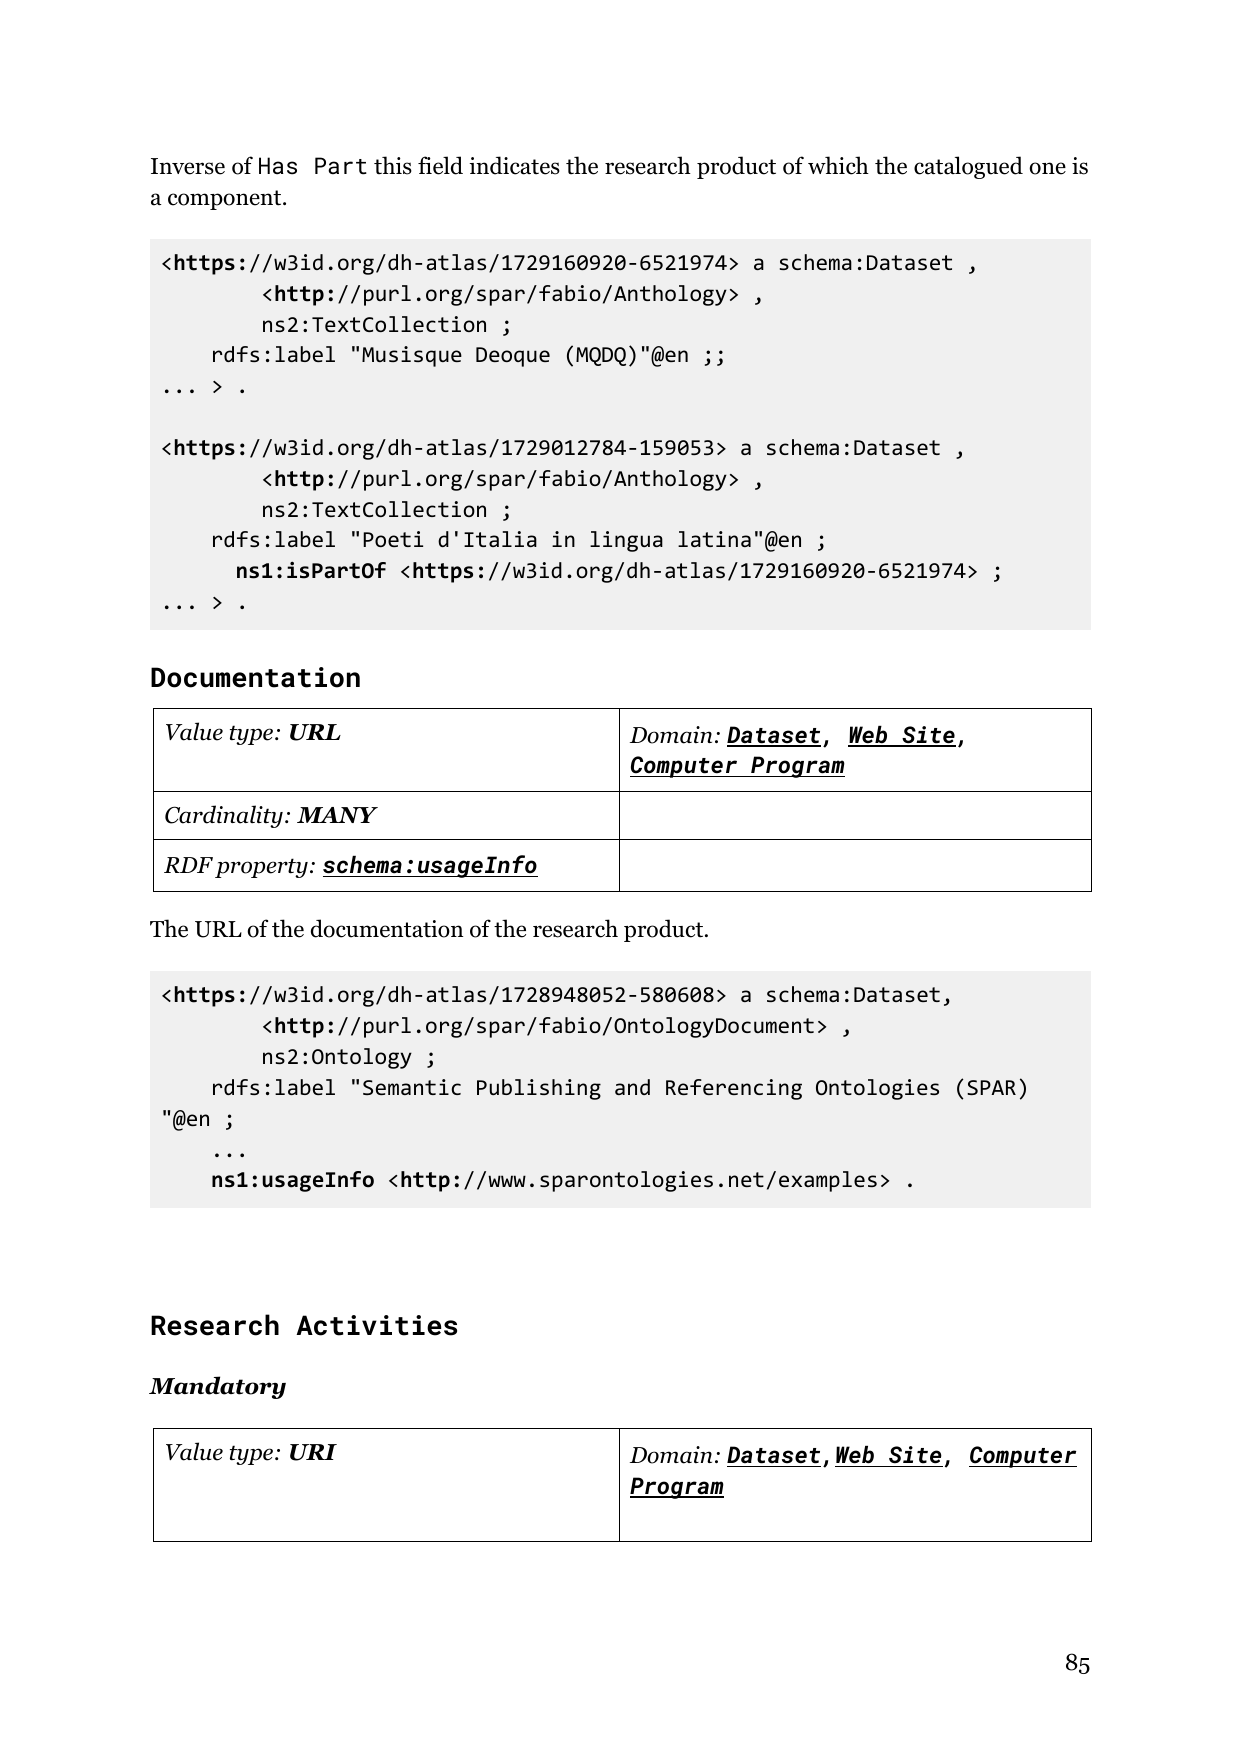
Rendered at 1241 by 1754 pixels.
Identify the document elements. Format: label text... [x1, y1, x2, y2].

text The URL of the documentation of the research product. [150, 917, 1090, 943]
text Mandatory [150, 1373, 1090, 1399]
table_header Value type: URI [154, 1429, 619, 1541]
table_cell [620, 792, 1091, 838]
table_cell [620, 840, 1091, 891]
text Inverse of Has Part this field indicates the research product of which the catalogued one is a component. [150, 150, 1090, 210]
table_header <https://w3id.org/dh-atlas/1729160920-6521974> a schema:Dataset , <http://purl.org/spar/fabio/Anthology> , ns2:TextCollection ; rdfs:label "Musisque Deoque (MQDQ)"@en ;; ... > . <https://w3id.org/dh-atlas/1729012784-159053> a schema:Dataset , <http://purl.org/spar/fabio/Anthology> , ns2:TextCollection ; rdfs:label "Poeti d'Italia in lingua latina"@en ; ns1:isPartOf <https://w3id.org/dh-atlas/1729160920-6521974> ; ... > . [150, 239, 1091, 630]
table_cell Cardinality: MANY [154, 792, 619, 838]
table_header <https://w3id.org/dh-atlas/1728948052-580608> a schema:Dataset, <http://purl.org/spar/fabio/OntologyDocument> , ns2:Ontology ; rdfs:label "Semantic Publishing and Referencing Ontologies (SPAR) "@en ; ... ns1:usageInfo <http://www.sparontologies.net/examples> . [150, 971, 1091, 1208]
table_header Domain: Dataset, Web Site, Computer Program [620, 709, 1091, 791]
table_header Value type: URL [154, 709, 619, 791]
table_header Domain: Dataset,Web Site, Computer Program [620, 1429, 1091, 1541]
subtitle Research Activities [150, 1307, 1090, 1343]
subtitle Documentation [150, 659, 1090, 694]
table_cell RDF property: schema:usageInfo [154, 840, 619, 891]
